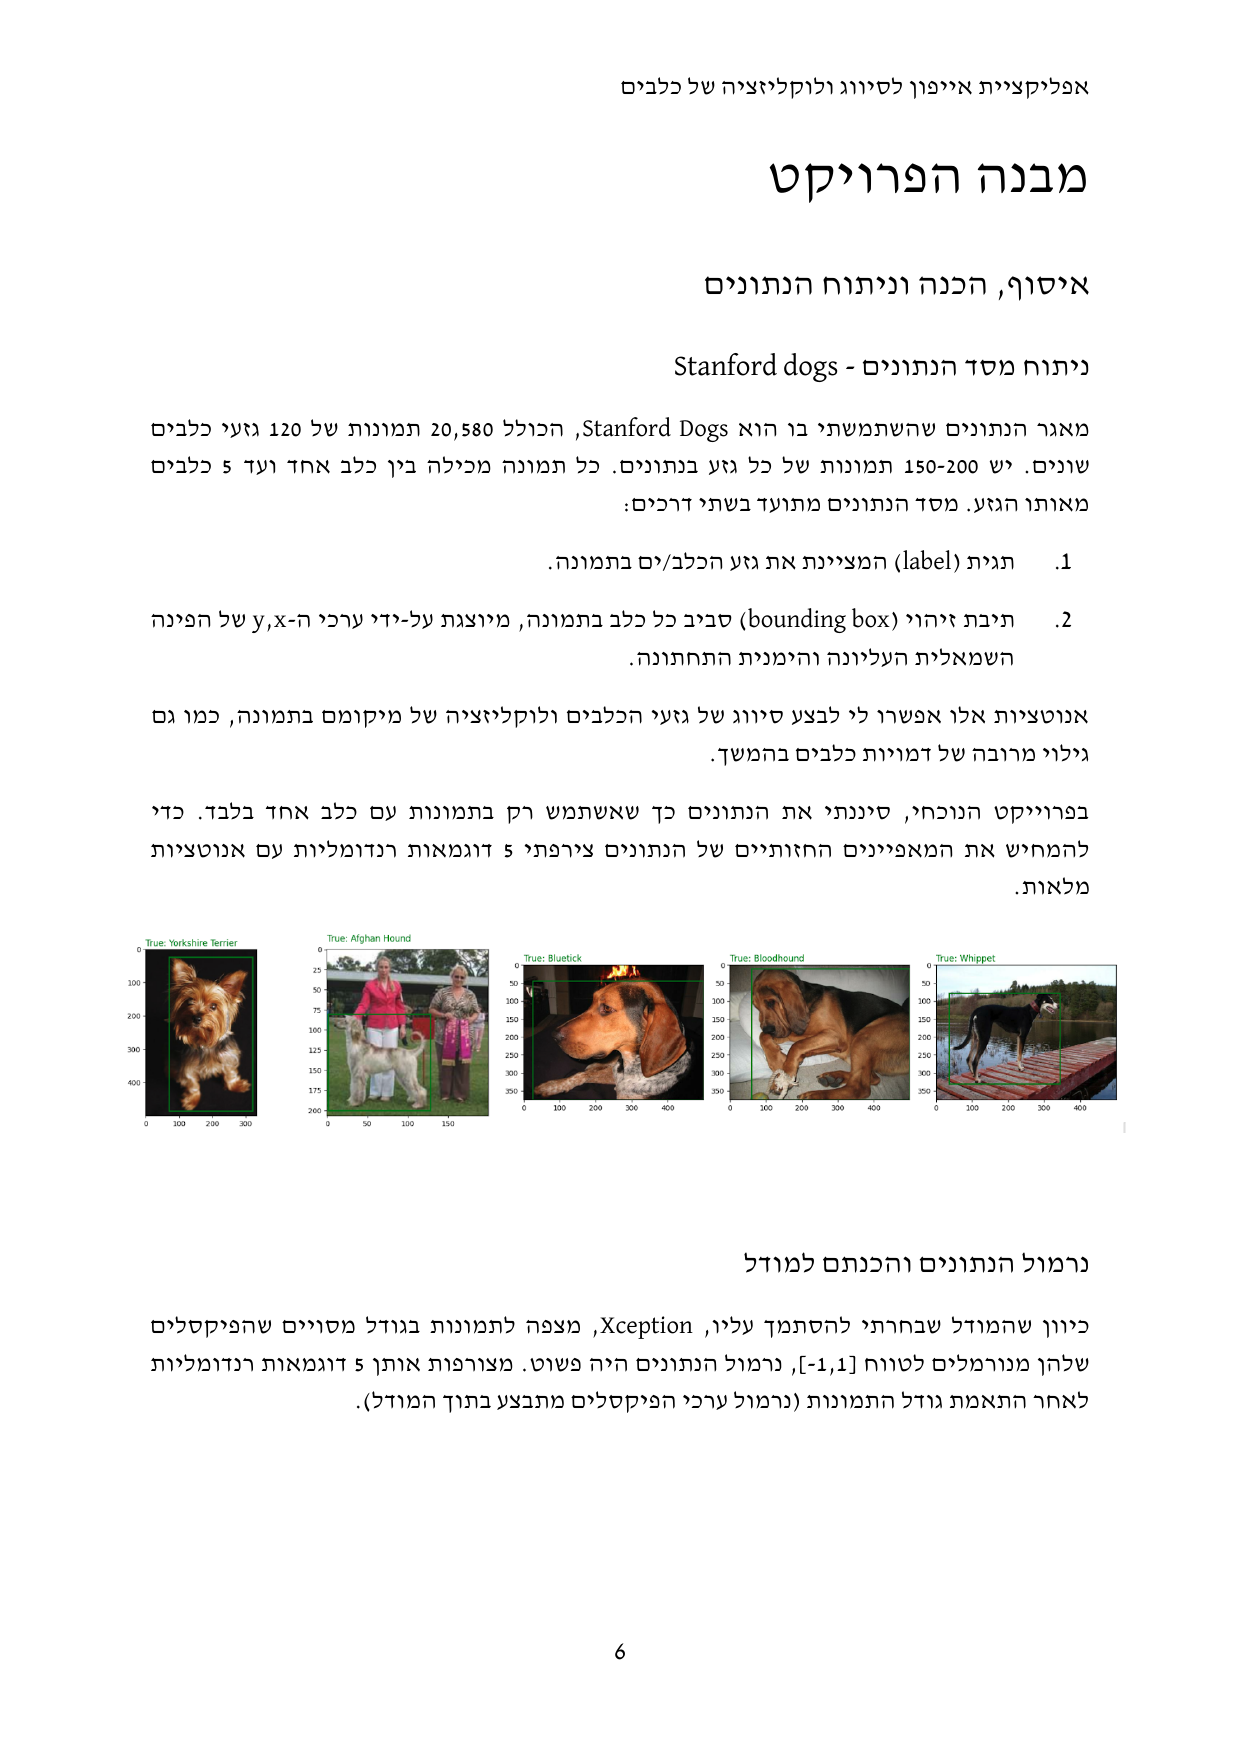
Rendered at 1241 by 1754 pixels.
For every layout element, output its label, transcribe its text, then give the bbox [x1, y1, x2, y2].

text בפרוייקט הנוכחי, סיננתי את הנתונים כך שאשתמש רק בתמונות עם כלב אחד בלבד. כדי להמחיש את המאפיינים החזותיים של הנתונים צירפתי 5 דוגמאות רנדומליות עם אנוטציות מלאות. [150, 800, 1090, 900]
list תיבת זיהוי (bounding box) סביב כל כלב בתמונה, מיוצגת על-ידי ערכי ה-y,x של הפינה השמאלית העליונה והימנית התחתונה. [150, 608, 1053, 671]
text כיוון שהמודל שבחרתי להסתמך עליו, Xception, מצפה לתמונות בגודל מסויים שהפיקסלים שלהן מנורמלים לטווח [1,1-], נרמול הנתונים היה פשוט. מצורפות אותן 5 דוגמאות רנדומליות לאחר התאמת גודל התמונות (נרמול ערכי הפיקסלים מתבצע בתוך המודל). [150, 1314, 1090, 1414]
subtitle מבנה הפרויקט [150, 150, 1090, 204]
subtitle איסוף, הכנה וניתוח הנתונים [150, 269, 1090, 302]
text אנוטציות אלו אפשרו לי לבצע סיווג של גזעי הכלבים ולוקליזציה של מיקומם בתמונה, כמו גם גילוי מרובה של דמויות כלבים בהמשך. [150, 704, 1090, 767]
text מאגר הנתונים שהשתמשתי בו הוא Stanford Dogs, הכולל 20,580 תמונות של 120 גזעי כלבים שונים. יש 150-200 תמונות של כל גזע בנתונים. כל תמונה מכילה בין כלב אחד ועד 5 כלבים מאותו הגזע. מסד הנתונים מתועד בשתי דרכים: [150, 417, 1090, 517]
subtitle נרמול הנתונים והכנתם למודל [150, 1249, 1090, 1279]
picture [115, 925, 1126, 1133]
subtitle ניתוח מסד הנתונים - Stanford dogs [150, 352, 1090, 381]
list תגית (label) המציינת את גזע הכלב/ים בתמונה. [150, 550, 1053, 575]
